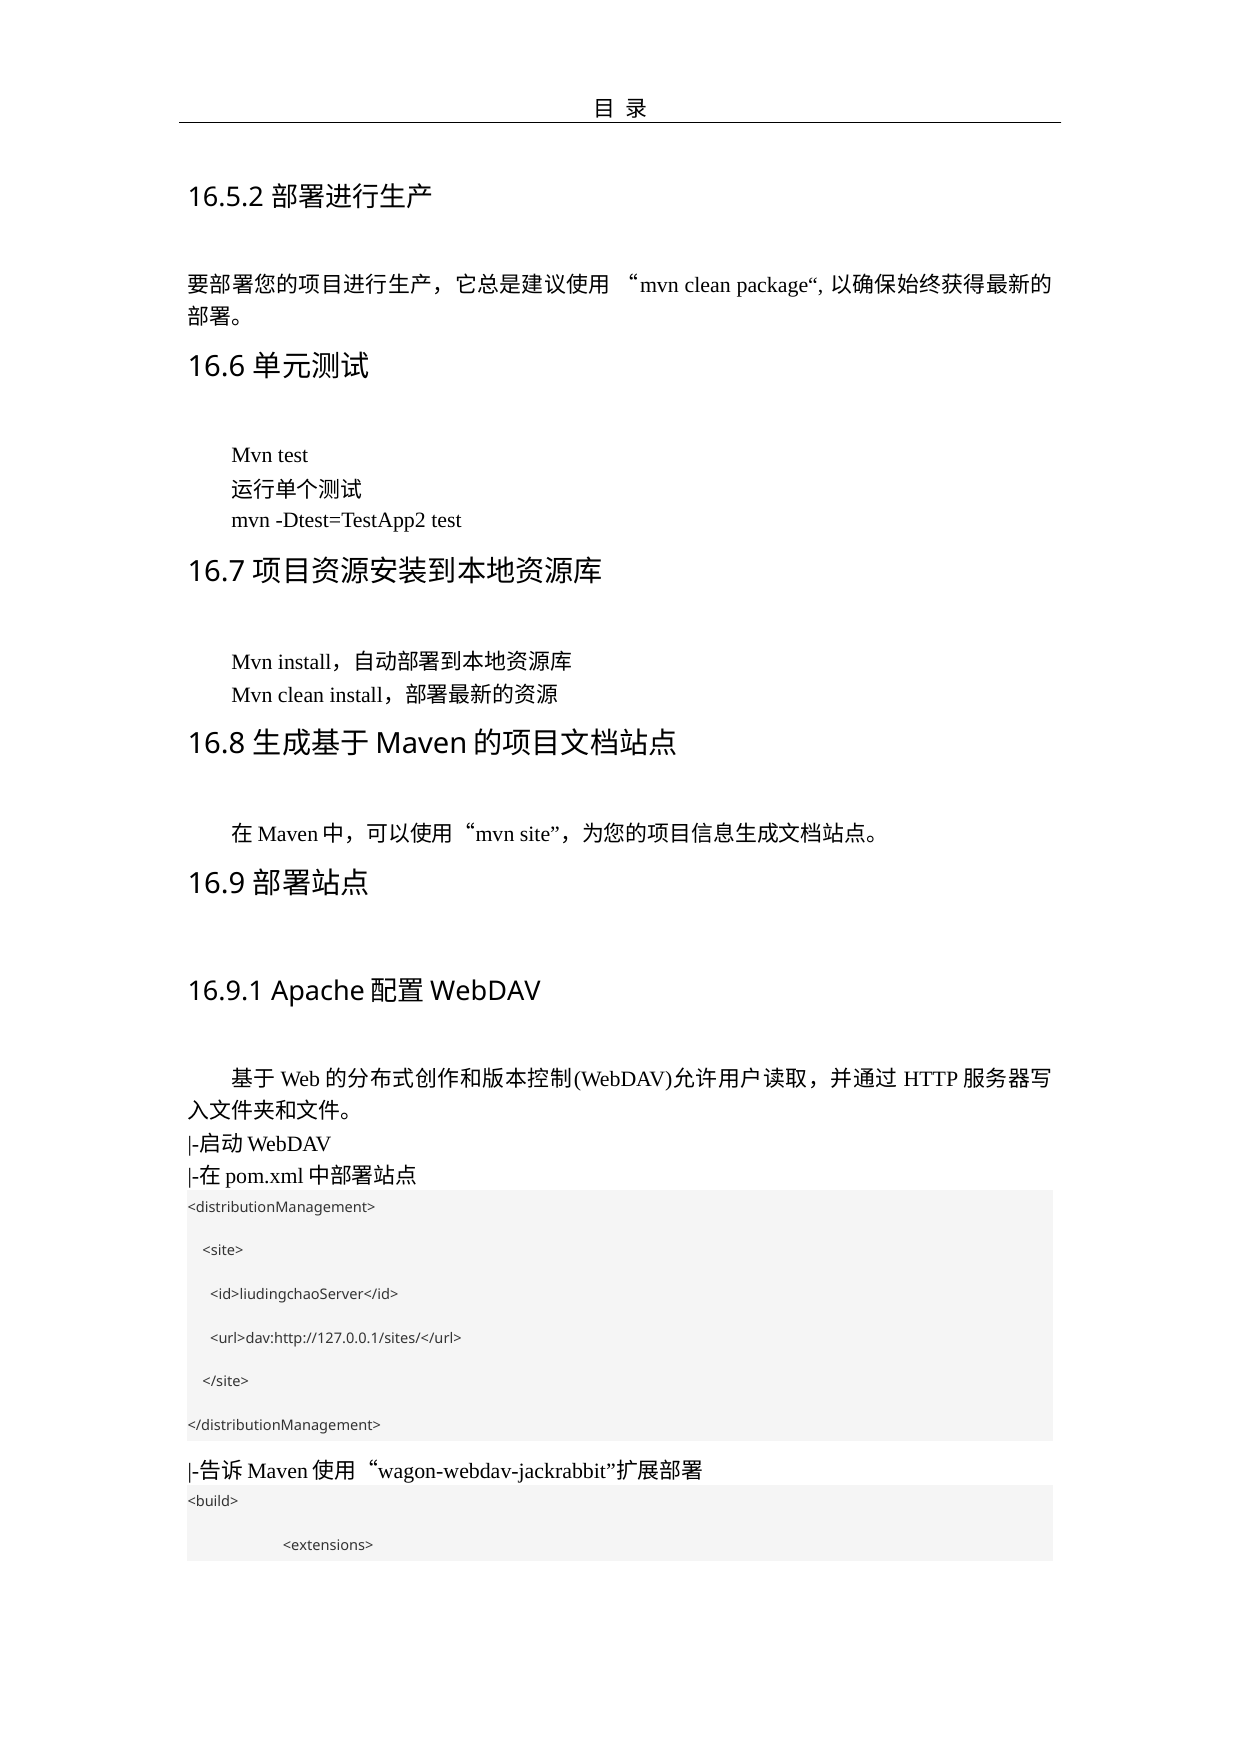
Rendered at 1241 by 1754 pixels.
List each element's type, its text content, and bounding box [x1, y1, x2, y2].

text <id>liudingchaoServer</id> [187, 1278, 1053, 1310]
text <extensions> [187, 1528, 1053, 1561]
subtitle 生成基于Maven的项目文档站点 [187, 709, 1053, 774]
text 在Maven中，可以使用“mvn site”，为您的项目信息生成文档站点。 [187, 816, 1053, 848]
text Mvn test [187, 439, 1053, 471]
text <site> [187, 1234, 1053, 1266]
text 基于Web的分布式创作和版本控制(WebDAV)允许用户读取，并通过HTTP服务器写入文件夹和文件。 [187, 1060, 1053, 1125]
text |-在pom.xml中部署站点 [187, 1158, 1053, 1190]
text <url>dav:http://127.0.0.1/sites/</url> [187, 1321, 1053, 1354]
subtitle 项目资源安装到本地资源库 [187, 536, 1053, 601]
text <distributionManagement> [187, 1190, 1053, 1223]
subtitle 部署进行生产 [187, 162, 1053, 227]
text </distributionManagement> [187, 1408, 1053, 1441]
text <build> [187, 1485, 1053, 1517]
text 运行单个测试 [187, 471, 1053, 504]
text 要部署您的项目进行生产，它总是建议使用 “mvn clean package“, 以确保始终获得最新的部署。 [187, 266, 1053, 331]
text Mvn clean install，部署最新的资源 [187, 676, 1053, 709]
subtitle 单元测试 [187, 331, 1053, 396]
subtitle Apache配置WebDAV [187, 956, 1053, 1021]
subtitle 部署站点 [187, 848, 1053, 913]
text </site> [187, 1365, 1053, 1397]
text |-告诉Maven使用“wagon-webdav-jackrabbit”扩展部署 [187, 1452, 1053, 1485]
text |-启动WebDAV [187, 1125, 1053, 1158]
text mvn -Dtest=TestApp2 test [187, 504, 1053, 536]
text Mvn install，自动部署到本地资源库 [187, 644, 1053, 676]
